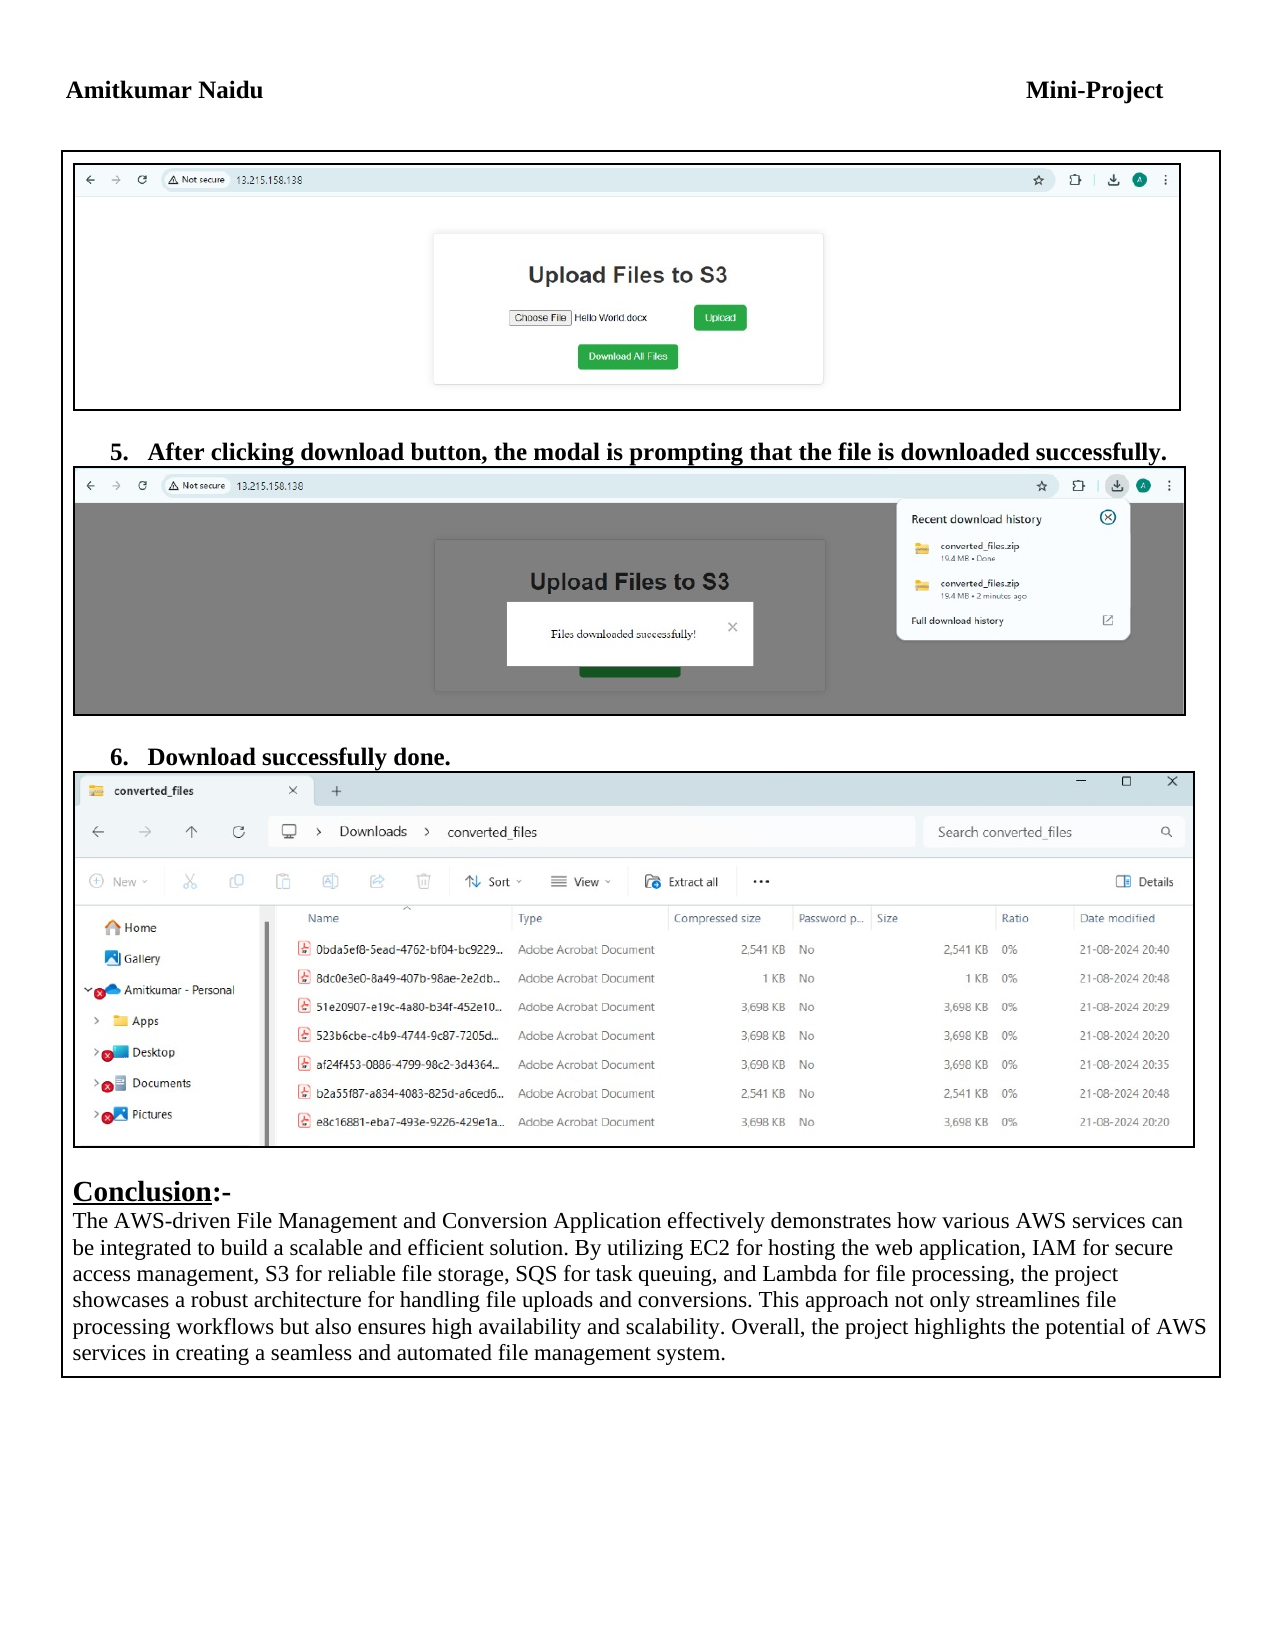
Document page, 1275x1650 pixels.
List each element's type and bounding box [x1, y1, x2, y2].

picture [75, 165, 1179, 409]
table_header [63, 152, 1219, 1376]
picture [75, 468, 1184, 714]
picture [75, 773, 1193, 1146]
